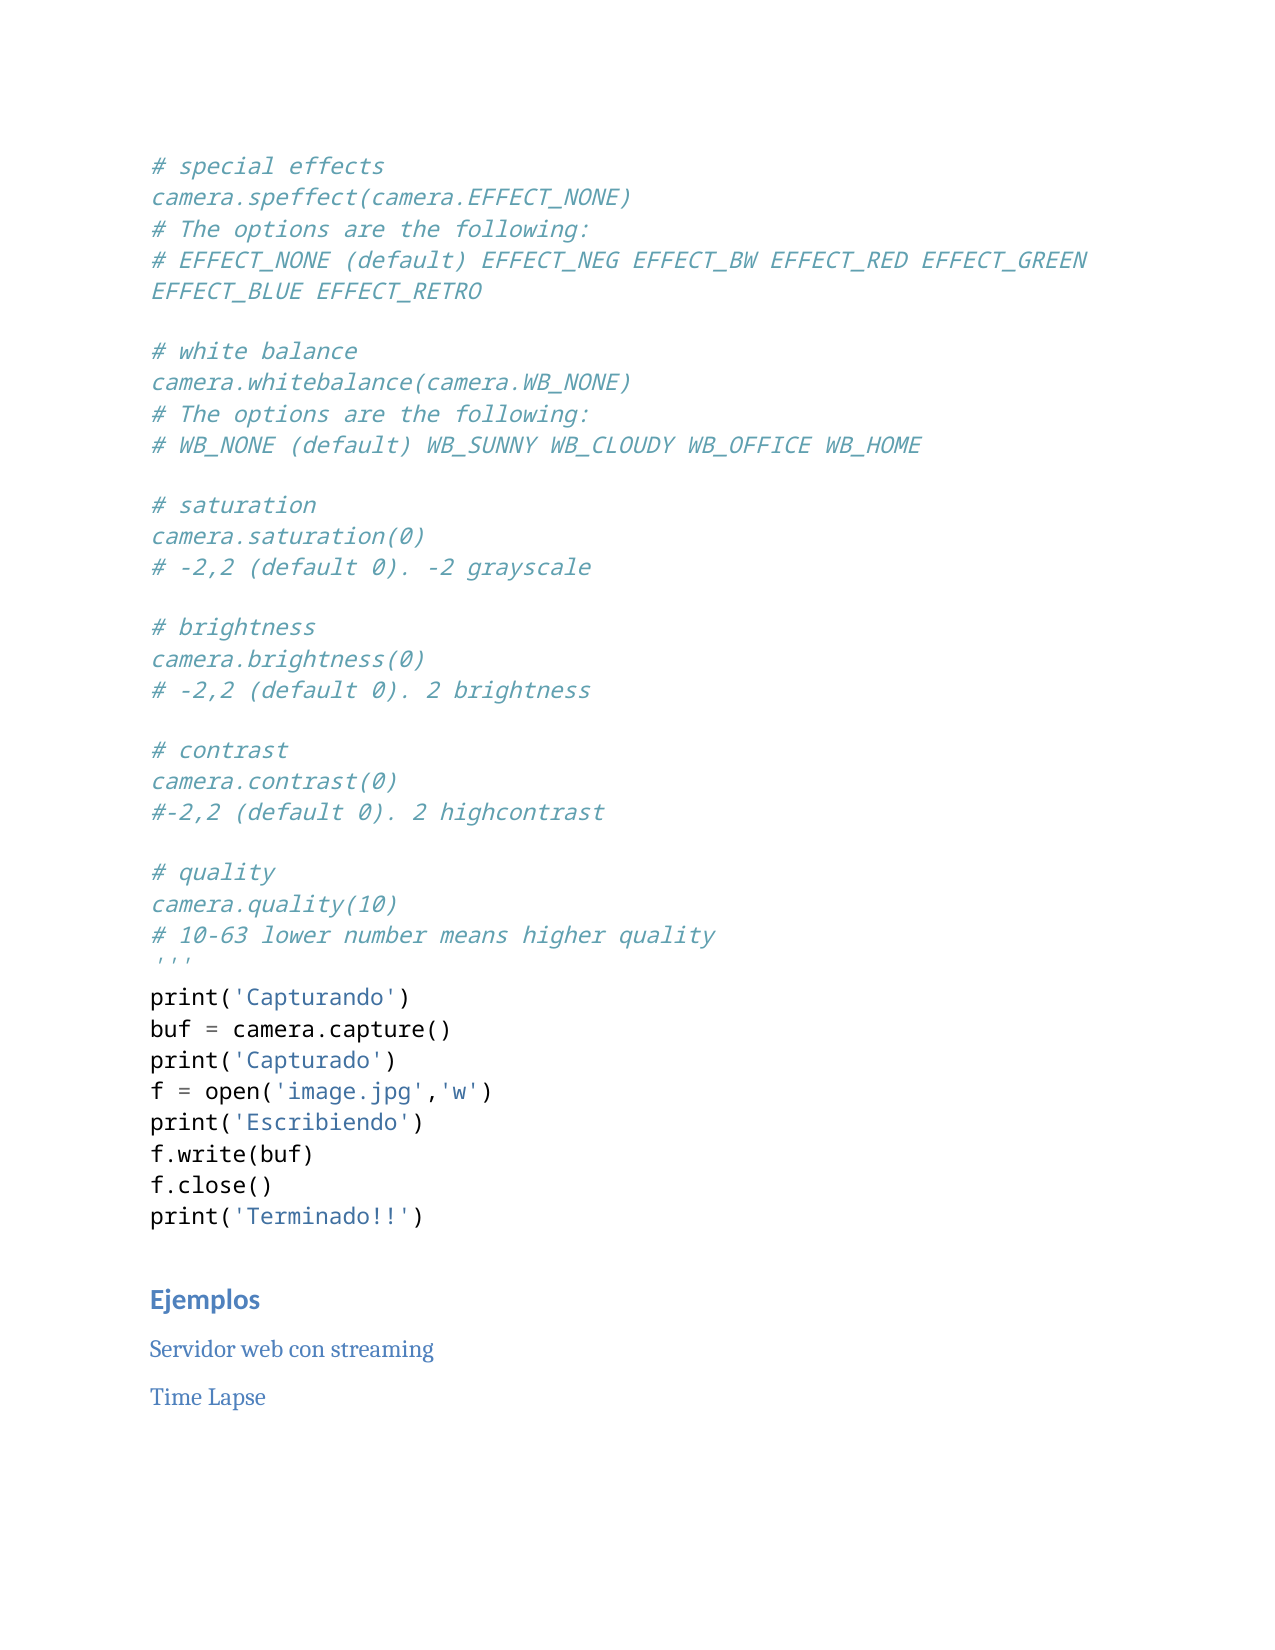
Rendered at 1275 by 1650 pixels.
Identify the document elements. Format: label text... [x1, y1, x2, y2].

subtitle Ejemplos [150, 1281, 1125, 1316]
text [150, 150, 1125, 1260]
text Servidor web con streaming [150, 1335, 1125, 1364]
text Time Lapse [150, 1383, 1125, 1411]
